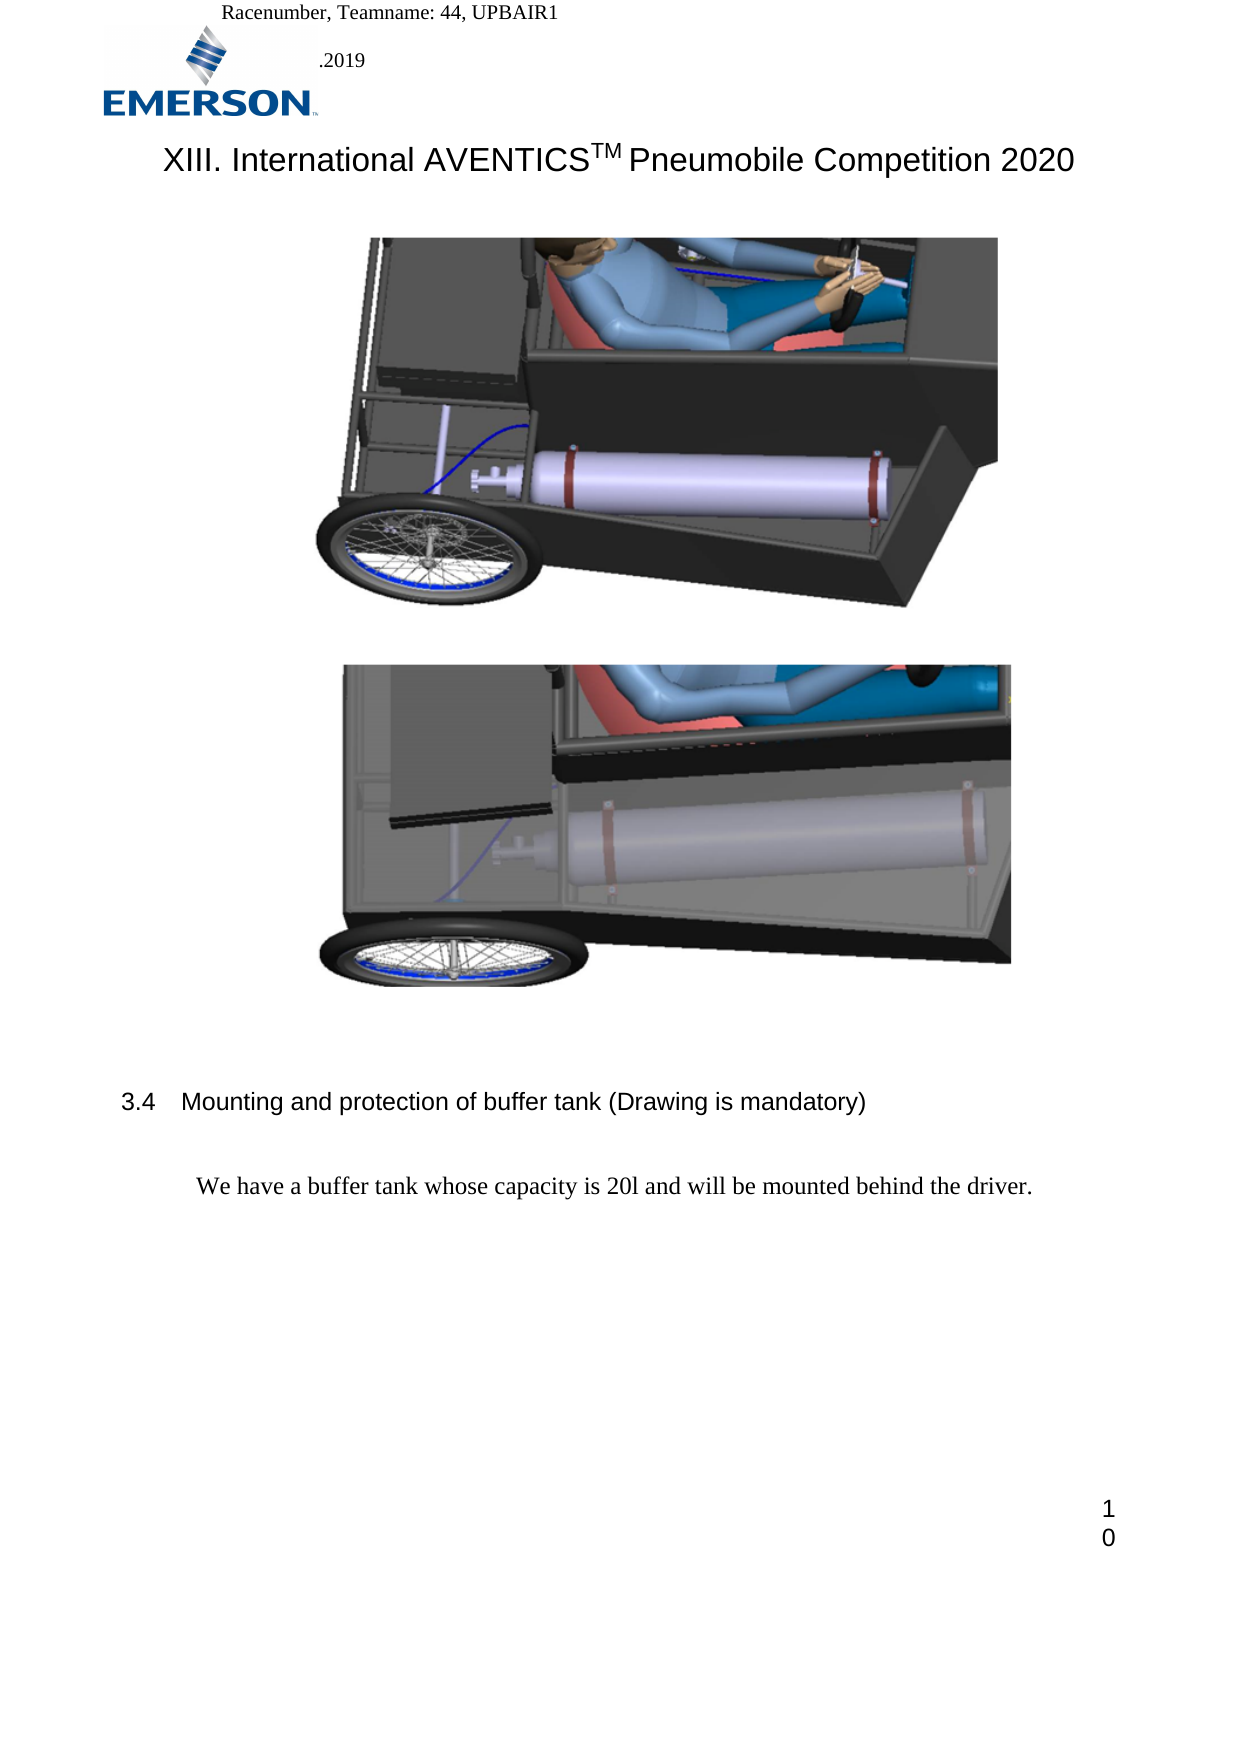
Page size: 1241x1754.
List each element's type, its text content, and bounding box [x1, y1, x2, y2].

picture [302, 646, 1028, 1005]
text We have a buffer tank whose capacity is 20l and will be mounted behind the driver. [121, 1171, 1134, 1200]
picture [311, 212, 1018, 620]
subtitle Mounting and protection of buffer tank (Drawing is mandatory) [121, 1087, 1134, 1115]
picture [103, 25, 319, 116]
